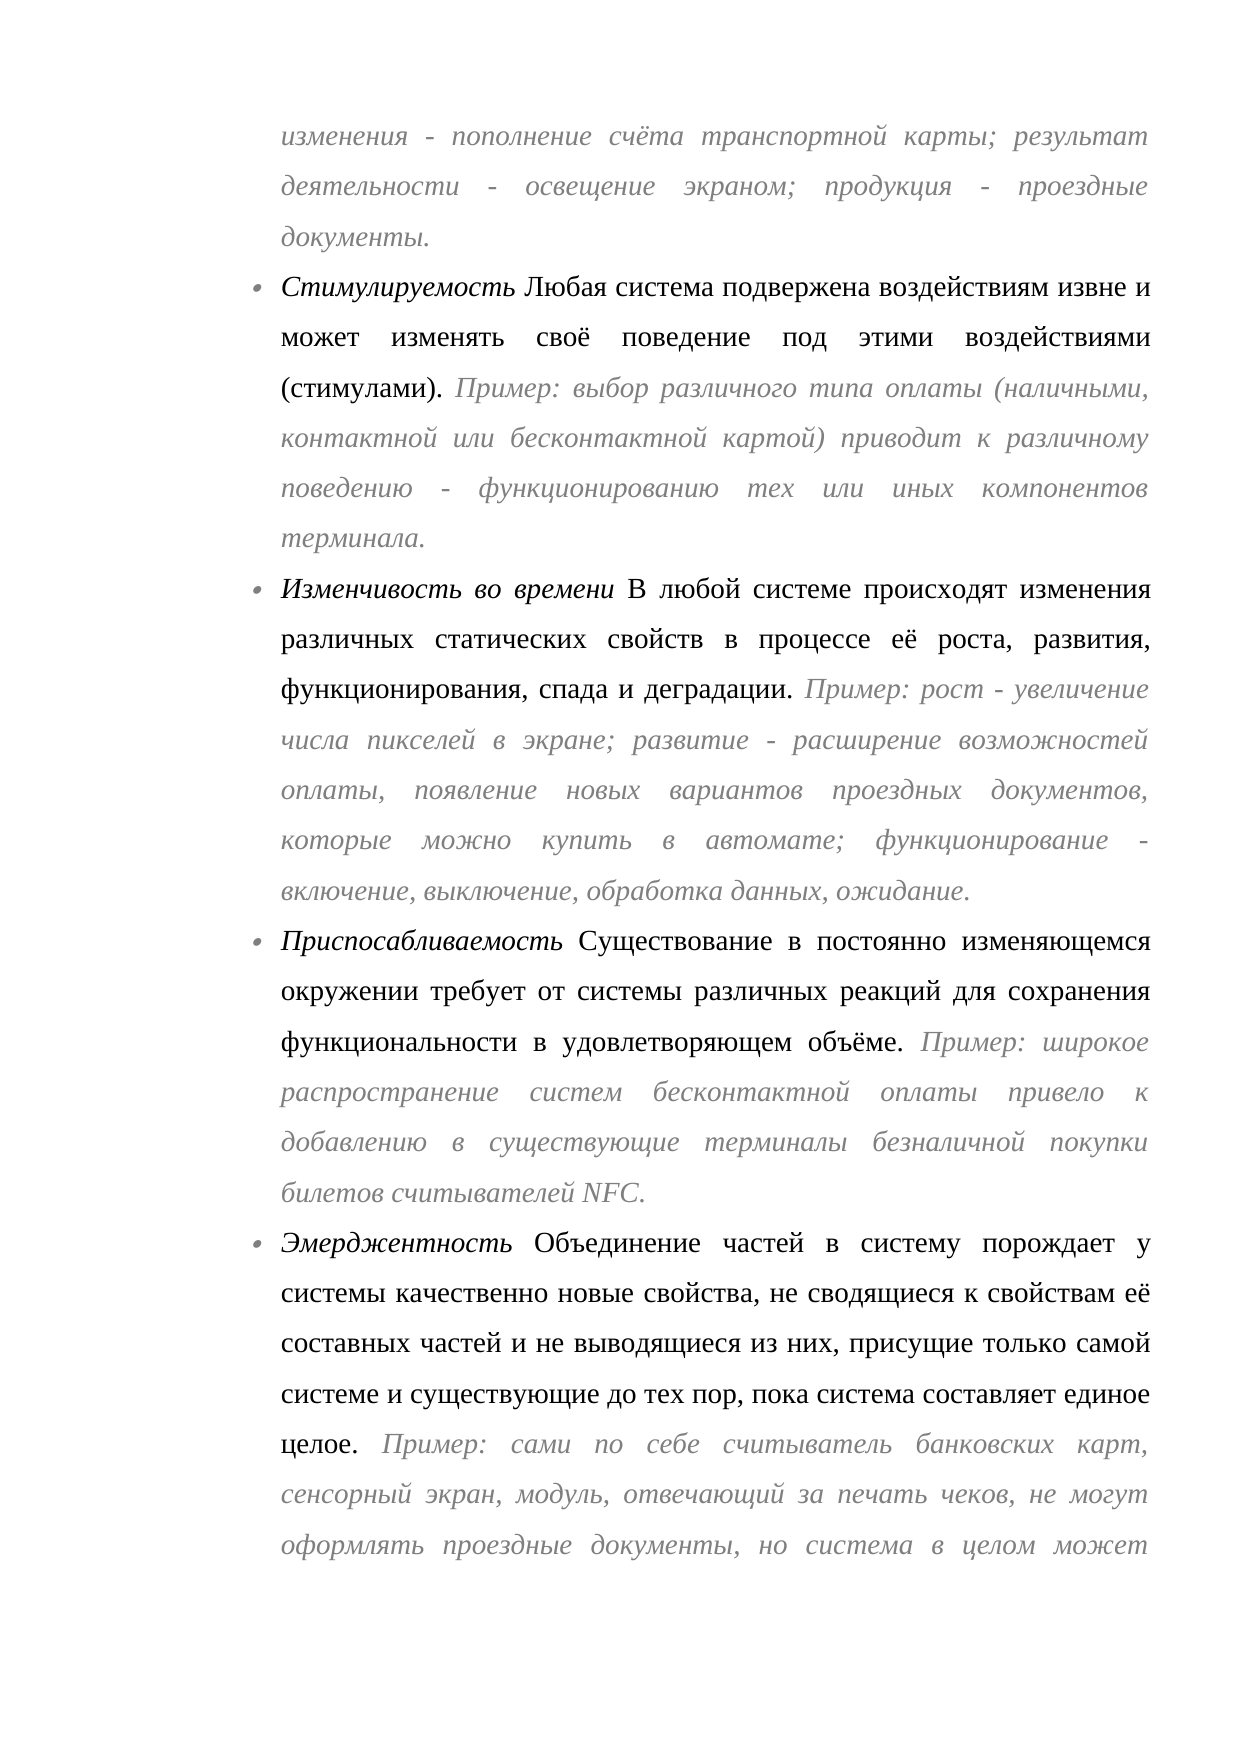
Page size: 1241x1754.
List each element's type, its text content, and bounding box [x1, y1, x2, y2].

list Приспосабливаемость Существование в постоянно изменяющемся окружении требует от системы различных реакций для сохранения функциональности в удовлетворяющем объёме. Пример: широкое распространение систем бесконтактной оплаты привело к добавлению в существующие терминалы безналичной покупки билетов считывателей NFC. [251, 923, 1152, 1208]
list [251, 118, 1152, 252]
list Стимулируемость Любая система подвержена воздействиям извне и может изменять своё поведение под этими воздействиями (стимулами). Пример: выбор различного типа оплаты (наличными, контактной или бесконтактной картой) приводит к различному поведению - функционированию тех или иных компонентов терминала. [251, 269, 1152, 554]
list Изменчивость во времени В любой системе происходят изменения различных статических свойств в процессе её роста, развития, функционирования, спада и деградации. Пример: рост - увеличение числа пикселей в экране; развитие - расширение возможностей оплаты, появление новых вариантов проездных документов, которые можно купить в автомате; функционирование - включение, выключение, обработка данных, ожидание. [251, 571, 1152, 906]
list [251, 1225, 1152, 1560]
